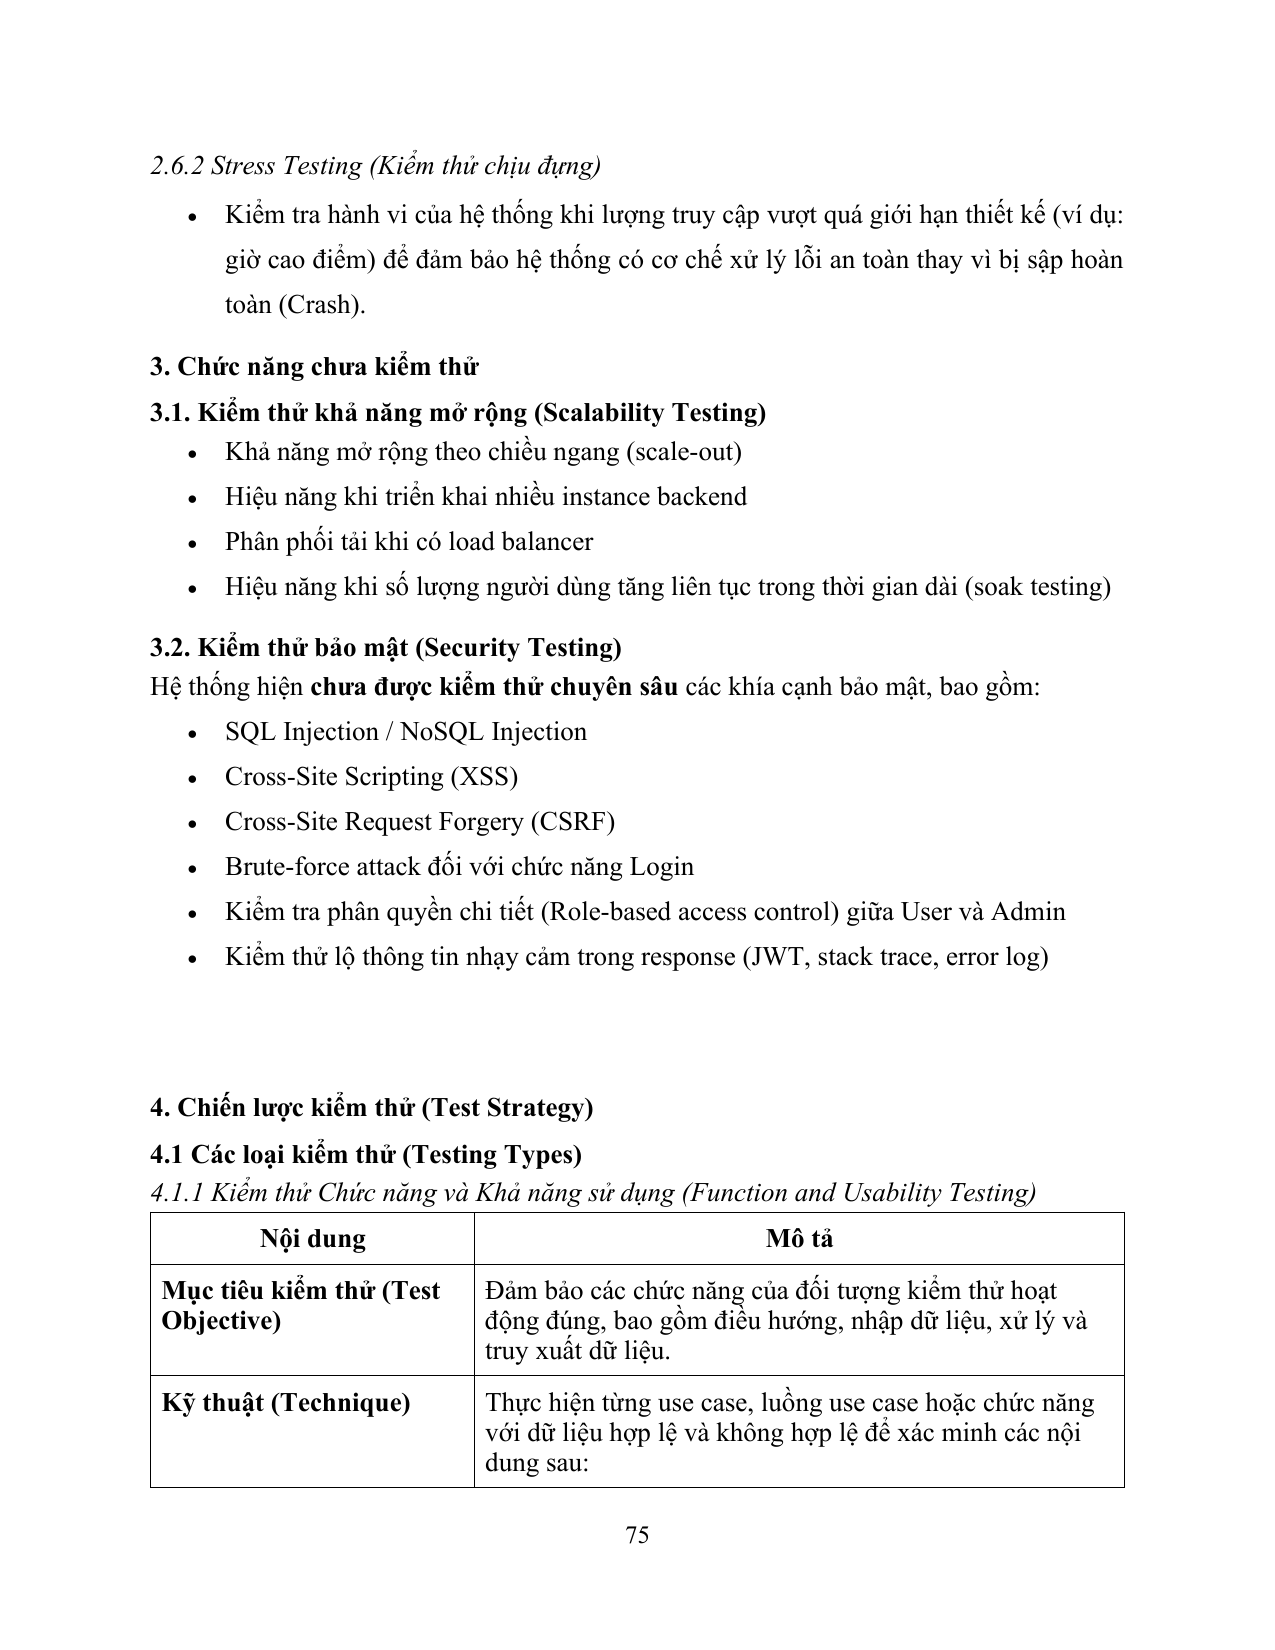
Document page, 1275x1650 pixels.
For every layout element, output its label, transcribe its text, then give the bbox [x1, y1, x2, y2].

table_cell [475, 1376, 1124, 1487]
list Kiểm thử lộ thông tin nhạy cảm trong response (JWT, stack trace, error log) [187, 941, 1125, 971]
subtitle 2.6.2 Stress Testing (Kiểm thử chịu đựng) [150, 150, 1125, 180]
table_cell Đảm bảo các chức năng của đối tượng kiểm thử hoạt động đúng, bao gồm điều hướng, nhập dữ liệu, xử lý và truy xuất dữ liệu. [475, 1265, 1124, 1375]
table_header Mô tả [475, 1213, 1124, 1263]
list Cross-Site Request Forgery (CSRF) [187, 806, 1125, 836]
text Hệ thống hiện chưa được kiểm thử chuyên sâu các khía cạnh bảo mật, bao gồm: [150, 671, 1125, 701]
list SQL Injection / NoSQL Injection [187, 716, 1125, 746]
list Phân phối tải khi có load balancer [187, 526, 1125, 556]
subtitle 3.1. Kiểm thử khả năng mở rộng (Scalability Testing) [150, 397, 1125, 427]
list Hiệu năng khi số lượng người dùng tăng liên tục trong thời gian dài (soak testing) [187, 571, 1125, 601]
subtitle 3. Chức năng chưa kiểm thử [150, 351, 1125, 381]
subtitle 4. Chiến lược kiểm thử (Test Strategy) [150, 1092, 1125, 1122]
subtitle 3.2. Kiểm thử bảo mật (Security Testing) [150, 632, 1125, 662]
list Khả năng mở rộng theo chiều ngang (scale-out) [187, 436, 1125, 466]
list Brute-force attack đối với chức năng Login [187, 851, 1125, 881]
list Cross-Site Scripting (XSS) [187, 761, 1125, 791]
list Hiệu năng khi triển khai nhiều instance backend [187, 481, 1125, 511]
subtitle 4.1 Các loại kiểm thử (Testing Types) [150, 1139, 1125, 1169]
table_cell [151, 1376, 474, 1487]
table_header Nội dung [151, 1213, 474, 1263]
list Kiểm tra phân quyền chi tiết (Role-based access control) giữa User và Admin [187, 896, 1125, 926]
table_cell Mục tiêu kiểm thử (Test Objective) [151, 1265, 474, 1375]
list Kiểm tra hành vi của hệ thống khi lượng truy cập vượt quá giới hạn thiết kế (ví dụ: giờ cao điểm) để đảm bảo hệ thống có cơ chế xử lý lỗi an toàn thay vì bị sập hoàn toàn (Crash). [187, 199, 1125, 319]
subtitle 4.1.1 Kiểm thử Chức năng và Khả năng sử dụng (Function and Usability Testing) [150, 1177, 1125, 1207]
